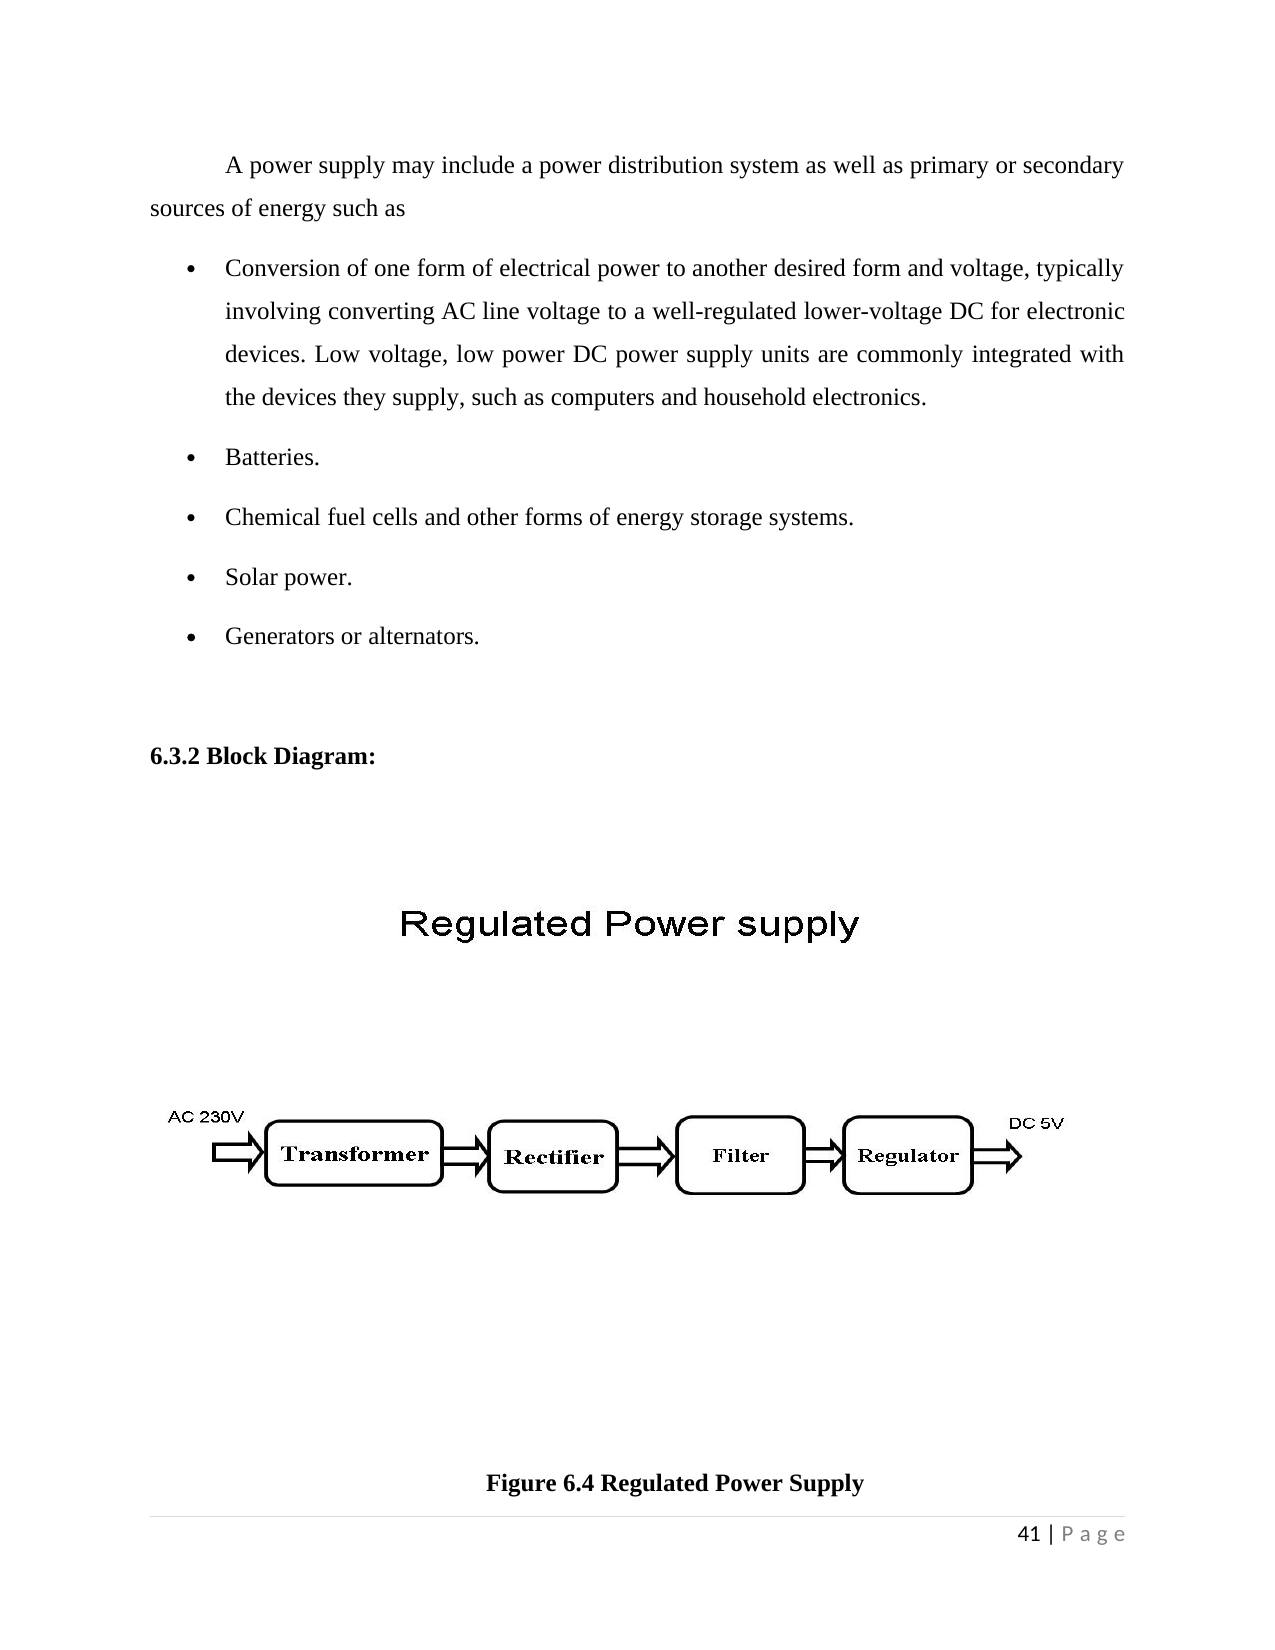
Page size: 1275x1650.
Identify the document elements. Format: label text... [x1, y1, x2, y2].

list Solar power. [187, 562, 1125, 590]
list Chemical fuel cells and other forms of energy storage systems. [187, 502, 1125, 531]
picture [150, 860, 1107, 1437]
text 6.3.2 Block Diagram: [150, 741, 1125, 770]
list Generators or alternators. [187, 621, 1125, 650]
list Conversion of one form of electrical power to another desired form and voltage, typically involving converting AC line voltage to a well-regulated lower-voltage DC for electronic devices. Low voltage, low power DC power supply units are commonly integrated with the devices they supply, such as computers and household electronics. [187, 253, 1125, 411]
text Figure 6.4 Regulated Power Supply [225, 1468, 1125, 1496]
text A power supply may include a power distribution system as well as primary or secondary sources of energy such as [150, 150, 1125, 222]
list Batteries. [187, 442, 1125, 471]
